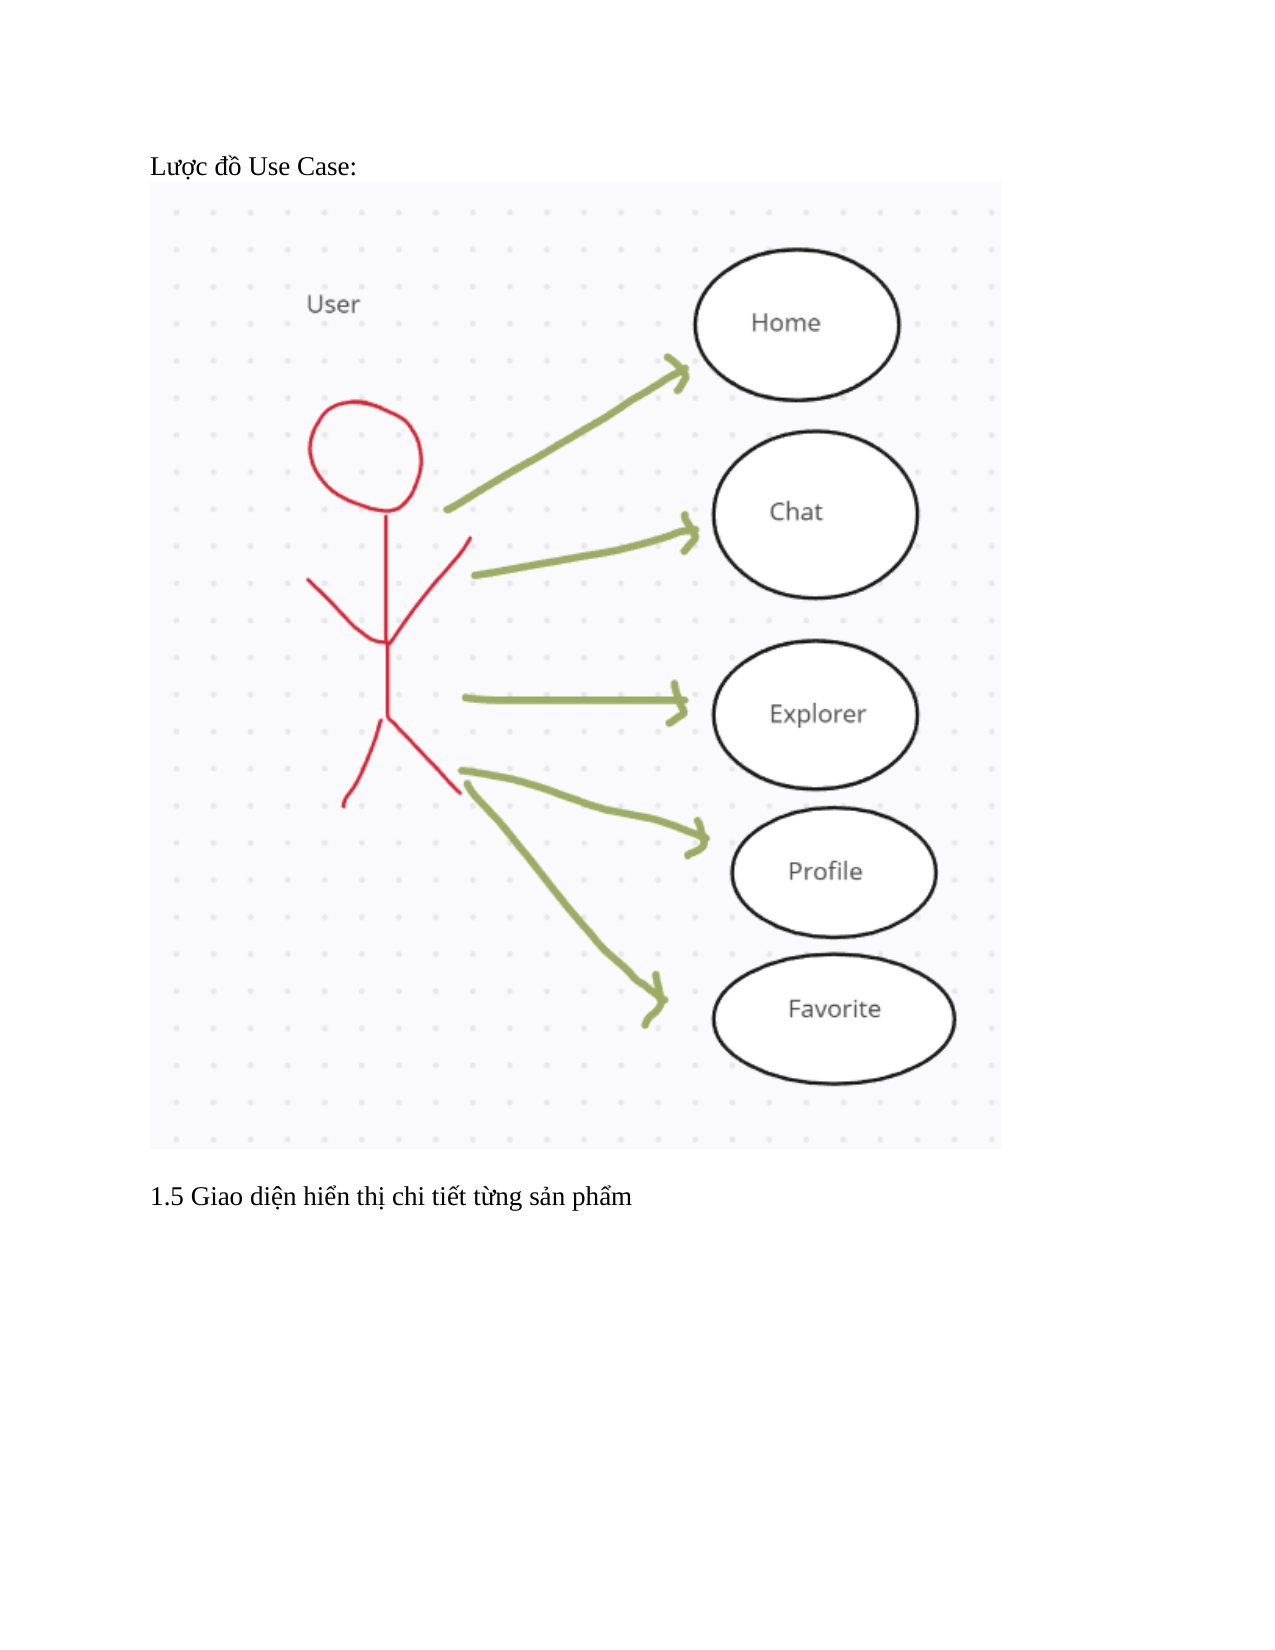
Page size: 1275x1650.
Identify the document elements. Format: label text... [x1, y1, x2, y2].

picture [150, 182, 1002, 1149]
text 1.5 Giao diện hiển thị chi tiết từng sản phẩm [150, 1180, 1125, 1211]
